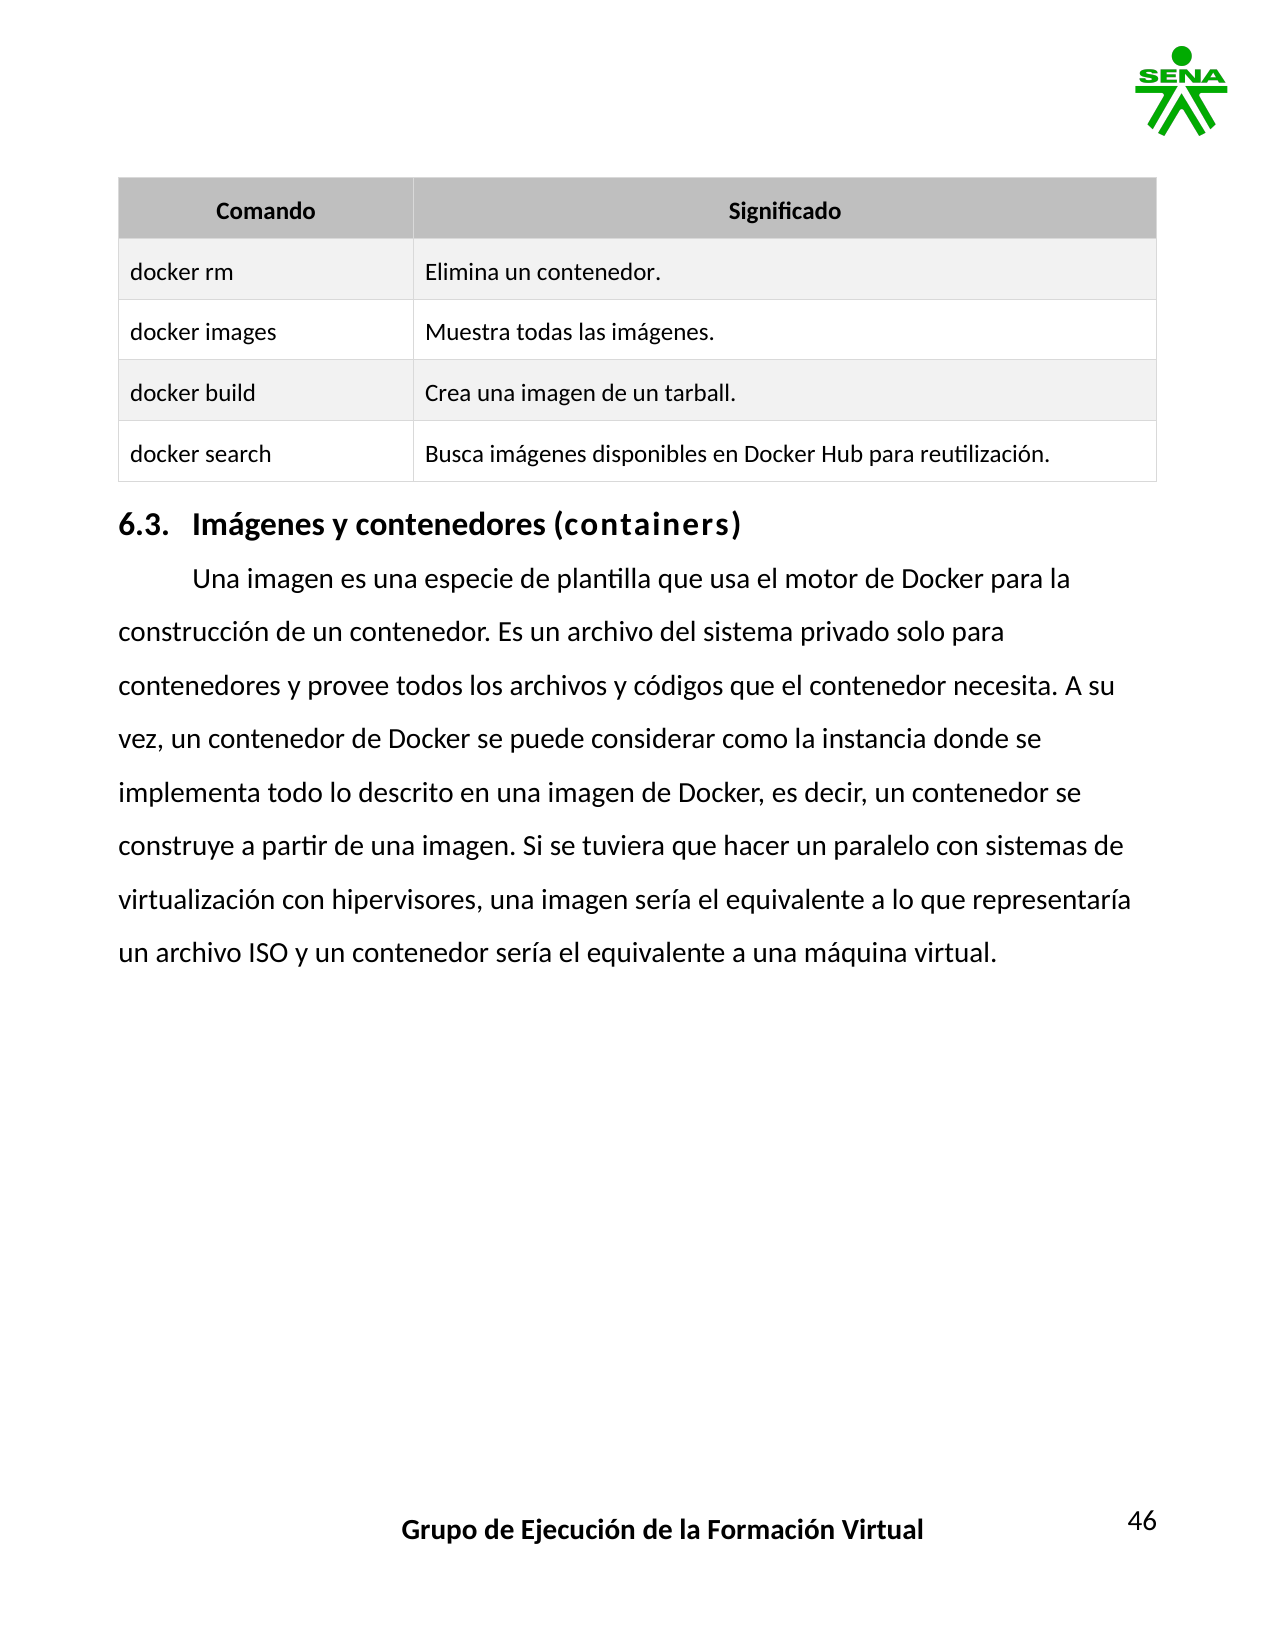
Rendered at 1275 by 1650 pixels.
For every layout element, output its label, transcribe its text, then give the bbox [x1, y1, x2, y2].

table_header Comando [119, 178, 413, 238]
table_header Significado [414, 178, 1156, 238]
text Una imagen es una especie de plantilla que usa el motor de Docker para la construcción de un contenedor. Es un archivo del sistema privado solo para contenedores y provee todos los archivos y códigos que el contenedor necesita. A su vez, un contenedor de Docker se puede considerar como la instancia donde se implementa todo lo descrito en una imagen de Docker, es decir, un contenedor se construye a partir de una imagen. Si se tuviera que hacer un paralelo con sistemas de virtualización con hipervisores, una imagen sería el equivalente a lo que representaría un archivo ISO y un contenedor sería el equivalente a una máquina virtual. [118, 560, 1157, 970]
table_cell Muestra todas las imágenes. [414, 300, 1156, 359]
table_cell Elimina un contenedor. [414, 239, 1156, 299]
table_cell docker search [119, 421, 413, 481]
table_cell Busca imágenes disponibles en Docker Hub para reutilización. [414, 421, 1156, 481]
table_cell Crea una imagen de un tarball. [414, 360, 1156, 420]
table_cell docker build [119, 360, 413, 420]
subtitle Imágenes y contenedores (containers) [118, 503, 1157, 543]
table_cell docker rm [119, 239, 413, 299]
table_cell docker images [119, 300, 413, 359]
picture [1135, 46, 1228, 136]
